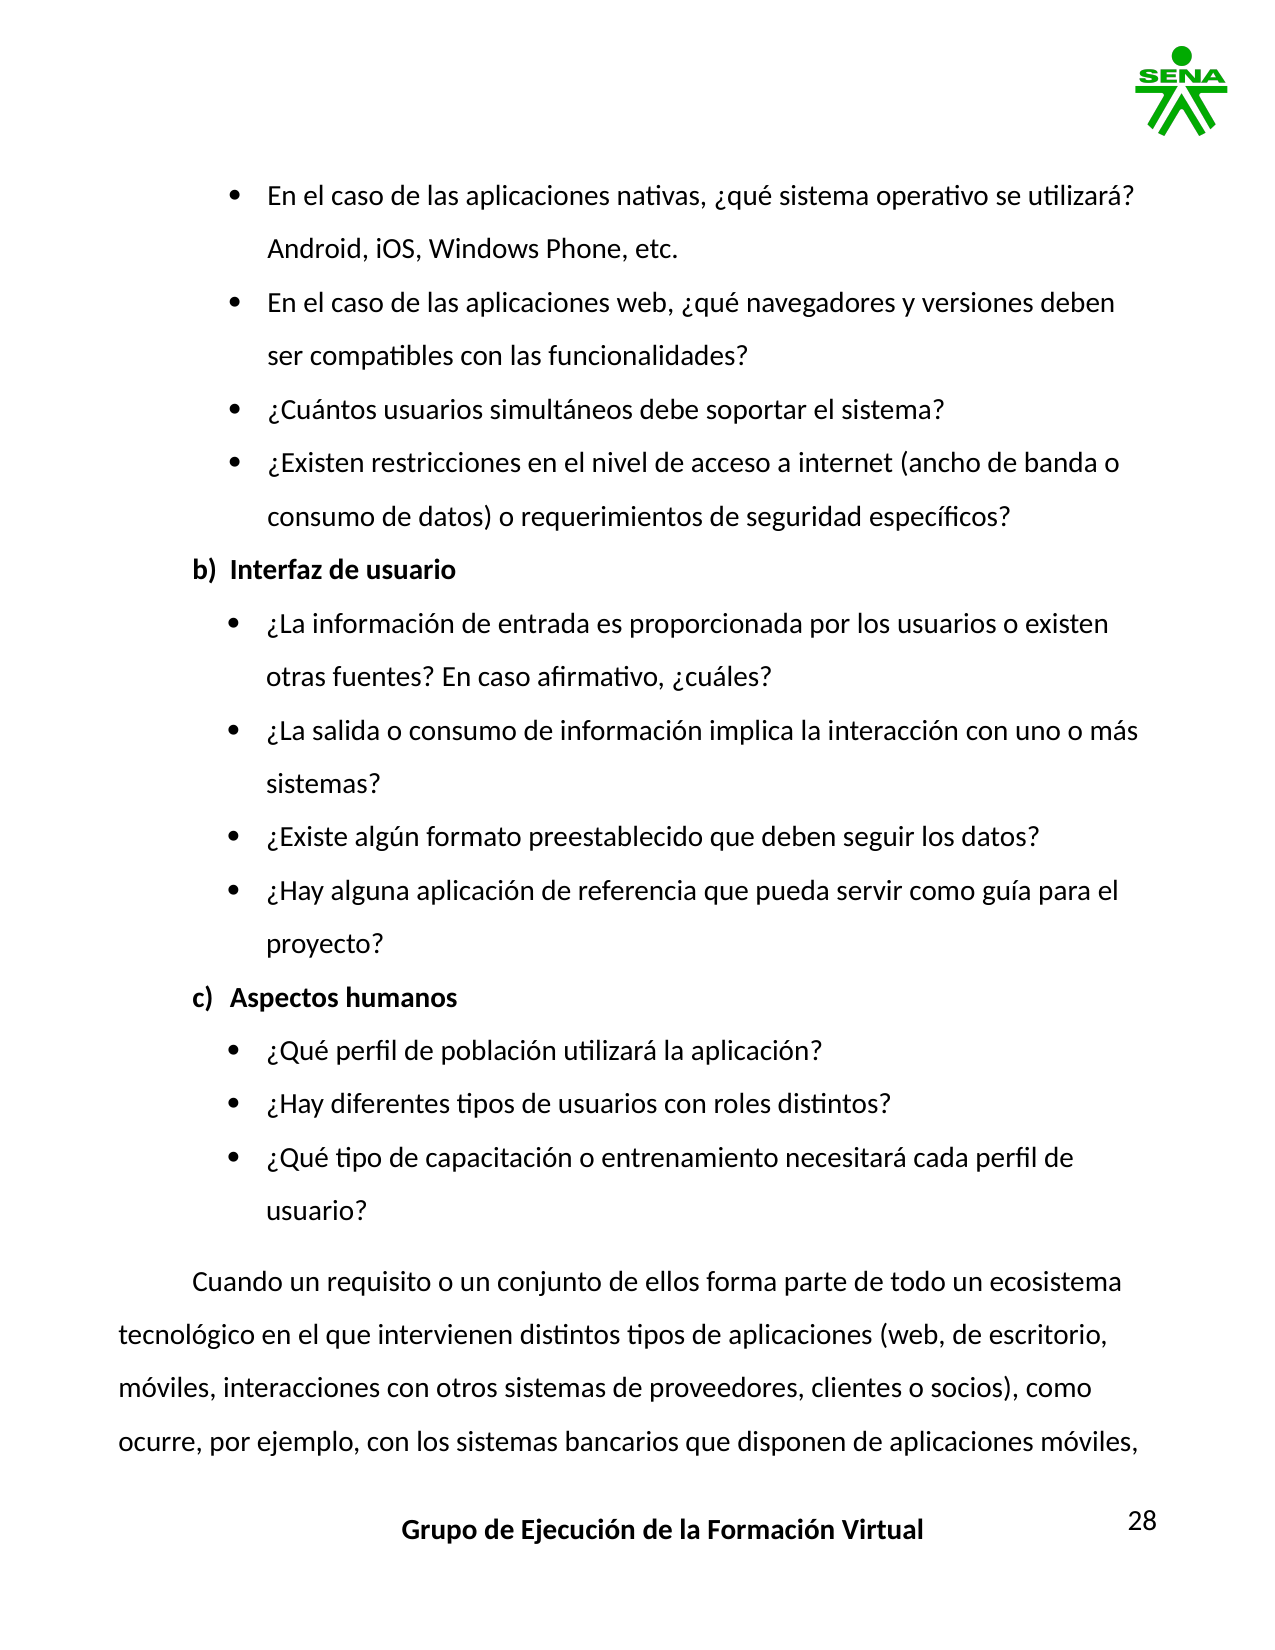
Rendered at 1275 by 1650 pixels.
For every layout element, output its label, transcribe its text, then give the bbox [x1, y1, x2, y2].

list ¿Existe algún formato preestablecido que deben seguir los datos? [228, 818, 1157, 854]
list En el caso de las aplicaciones nativas, ¿qué sistema operativo se utilizará? Android, iOS, Windows Phone, etc. [229, 177, 1157, 266]
picture [1135, 46, 1228, 136]
list ¿Qué tipo de capacitación o entrenamiento necesitará cada perfil de usuario? [228, 1139, 1157, 1228]
list ¿Qué perfil de población utilizará la aplicación? [228, 1032, 1157, 1068]
list Aspectos humanos [192, 979, 1157, 1014]
list En el caso de las aplicaciones web, ¿qué navegadores y versiones deben ser compatibles con las funcionalidades? [229, 284, 1157, 373]
list ¿La información de entrada es proporcionada por los usuarios o existen otras fuentes? En caso afirmativo, ¿cuáles? [228, 605, 1157, 694]
list ¿Hay alguna aplicación de referencia que pueda servir como guía para el proyecto? [228, 872, 1157, 961]
list Interfaz de usuario [192, 551, 1157, 587]
list ¿Existen restricciones en el nivel de acceso a internet (ancho de banda o consumo de datos) o requerimientos de seguridad específicos? [229, 444, 1157, 533]
list ¿La salida o consumo de información implica la interacción con uno o más sistemas? [228, 712, 1157, 801]
list ¿Hay diferentes tipos de usuarios con roles distintos? [228, 1086, 1157, 1121]
list ¿Cuántos usuarios simultáneos debe soportar el sistema? [229, 391, 1157, 427]
